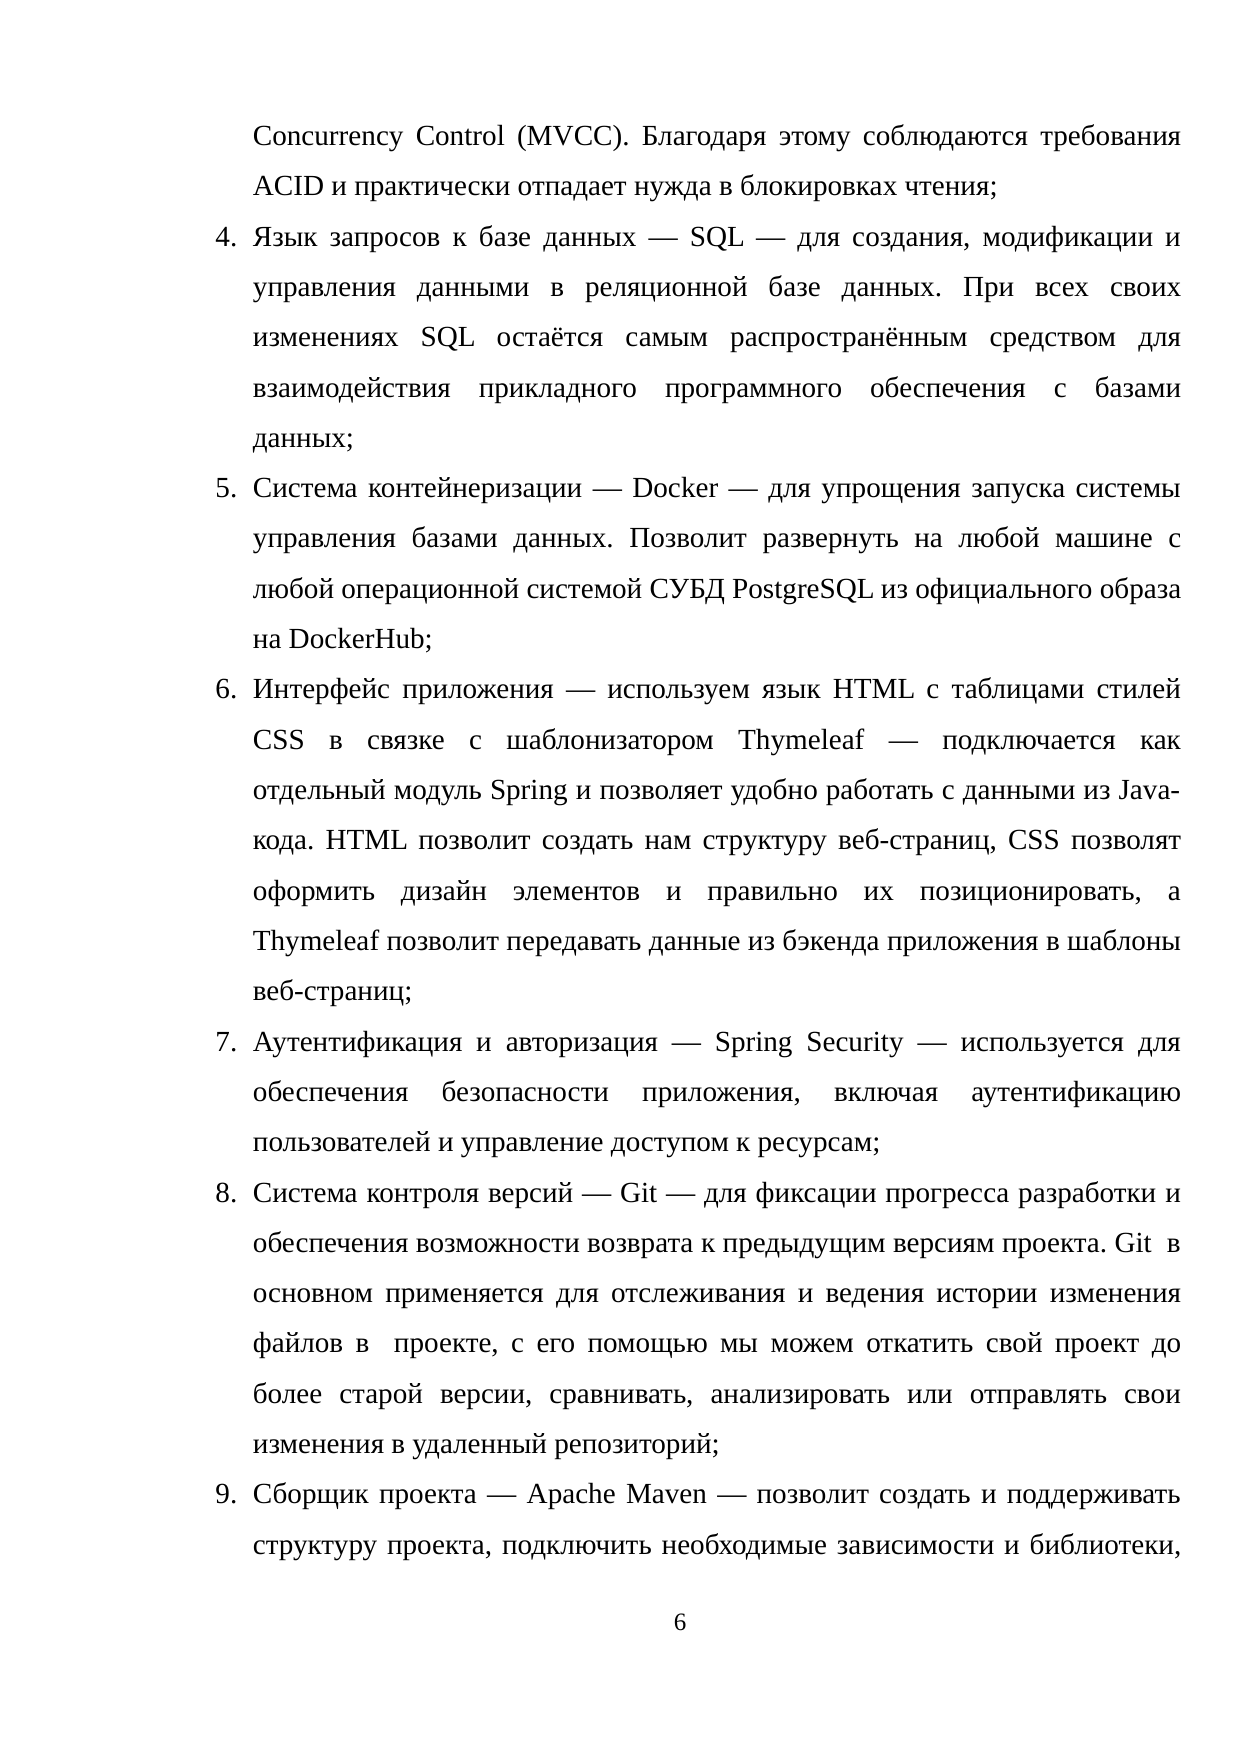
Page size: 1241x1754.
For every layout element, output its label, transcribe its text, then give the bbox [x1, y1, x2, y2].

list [215, 118, 1182, 202]
list Язык запросов к базе данных — SQL — для создания, модификации и управления данными в реляционной базе данных. При всех своих изменениях SQL остаётся самым распространённым средством для взаимодействия прикладного программного обеспечения с базами данных; [215, 219, 1182, 453]
list Система контейнеризации — Docker — для упрощения запуска системы управления базами данных. Позволит развернуть на любой машине с любой операционной системой СУБД PostgreSQL из официального образа на DockerHub; [215, 470, 1182, 655]
list Аутентификация и авторизация — Spring Security — используется для обеспечения безопасности приложения, включая аутентификацию пользователей и управление доступом к ресурсам; [215, 1024, 1182, 1158]
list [215, 1477, 1182, 1560]
list Интерфейс приложения — используем язык HTML с таблицами стилей CSS в связке с шаблонизатором Thymeleaf — подключается как отдельный модуль Spring и позволяет удобно работать с данными из Java-кода. HTML позволит создать нам структуру веб-страниц, CSS позволят оформить дизайн элементов и правильно их позиционировать, а Thymeleaf позволит передавать данные из бэкенда приложения в шаблоны веб-страниц; [215, 672, 1182, 1007]
list Система контроля версий — Git — для фиксации прогресса разработки и обеспечения возможности возврата к предыдущим версиям проекта. Git в основном применяется для отслеживания и ведения истории изменения файлов в проекте, с его помощью мы можем откатить свой проект до более старой версии, сравнивать, анализировать или отправлять свои изменения в удаленный репозиторий; [215, 1175, 1182, 1460]
